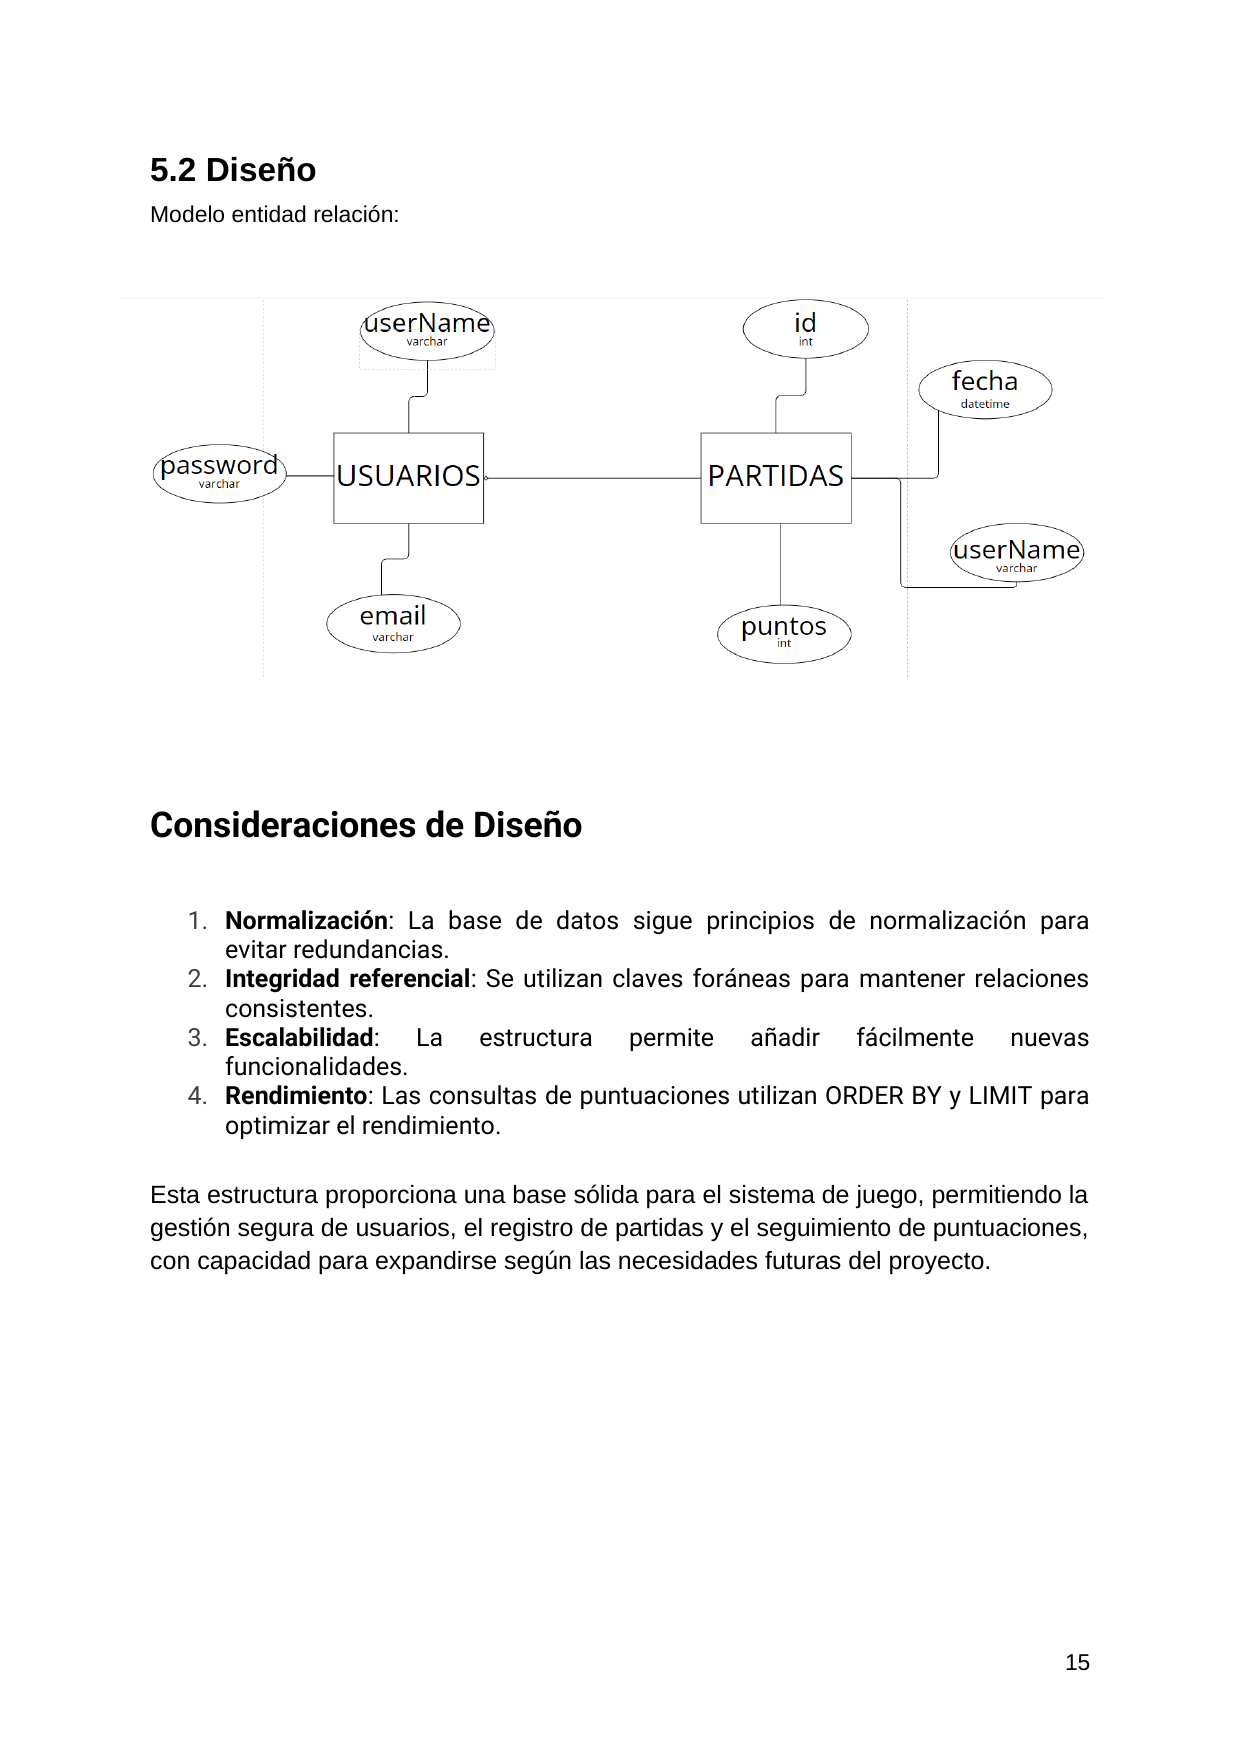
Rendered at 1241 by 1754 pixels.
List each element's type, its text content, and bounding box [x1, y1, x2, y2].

subtitle 5.2 Diseño [150, 150, 1090, 188]
list Rendimiento: Las consultas de puntuaciones utilizan ORDER BY y LIMIT para optimizar el rendimiento. [187, 1082, 1090, 1140]
list Normalización: La base de datos sigue principios de normalización para evitar redundancias. [187, 906, 1090, 964]
subtitle Consideraciones de Diseño [150, 804, 1090, 846]
list Escalabilidad: La estructura permite añadir fácilmente nuevas funcionalidades. [187, 1023, 1090, 1082]
list Integridad referencial: Se utilizan claves foráneas para mantener relaciones consistentes. [187, 964, 1090, 1023]
picture [120, 297, 1105, 677]
text Esta estructura proporciona una base sólida para el sistema de juego, permitiendo la gestión segura de usuarios, el registro de partidas y el seguimiento de puntuaciones, con capacidad para expandirse según las necesidades futuras del proyecto. [150, 1180, 1090, 1274]
text Modelo entidad relación: [150, 201, 1090, 227]
